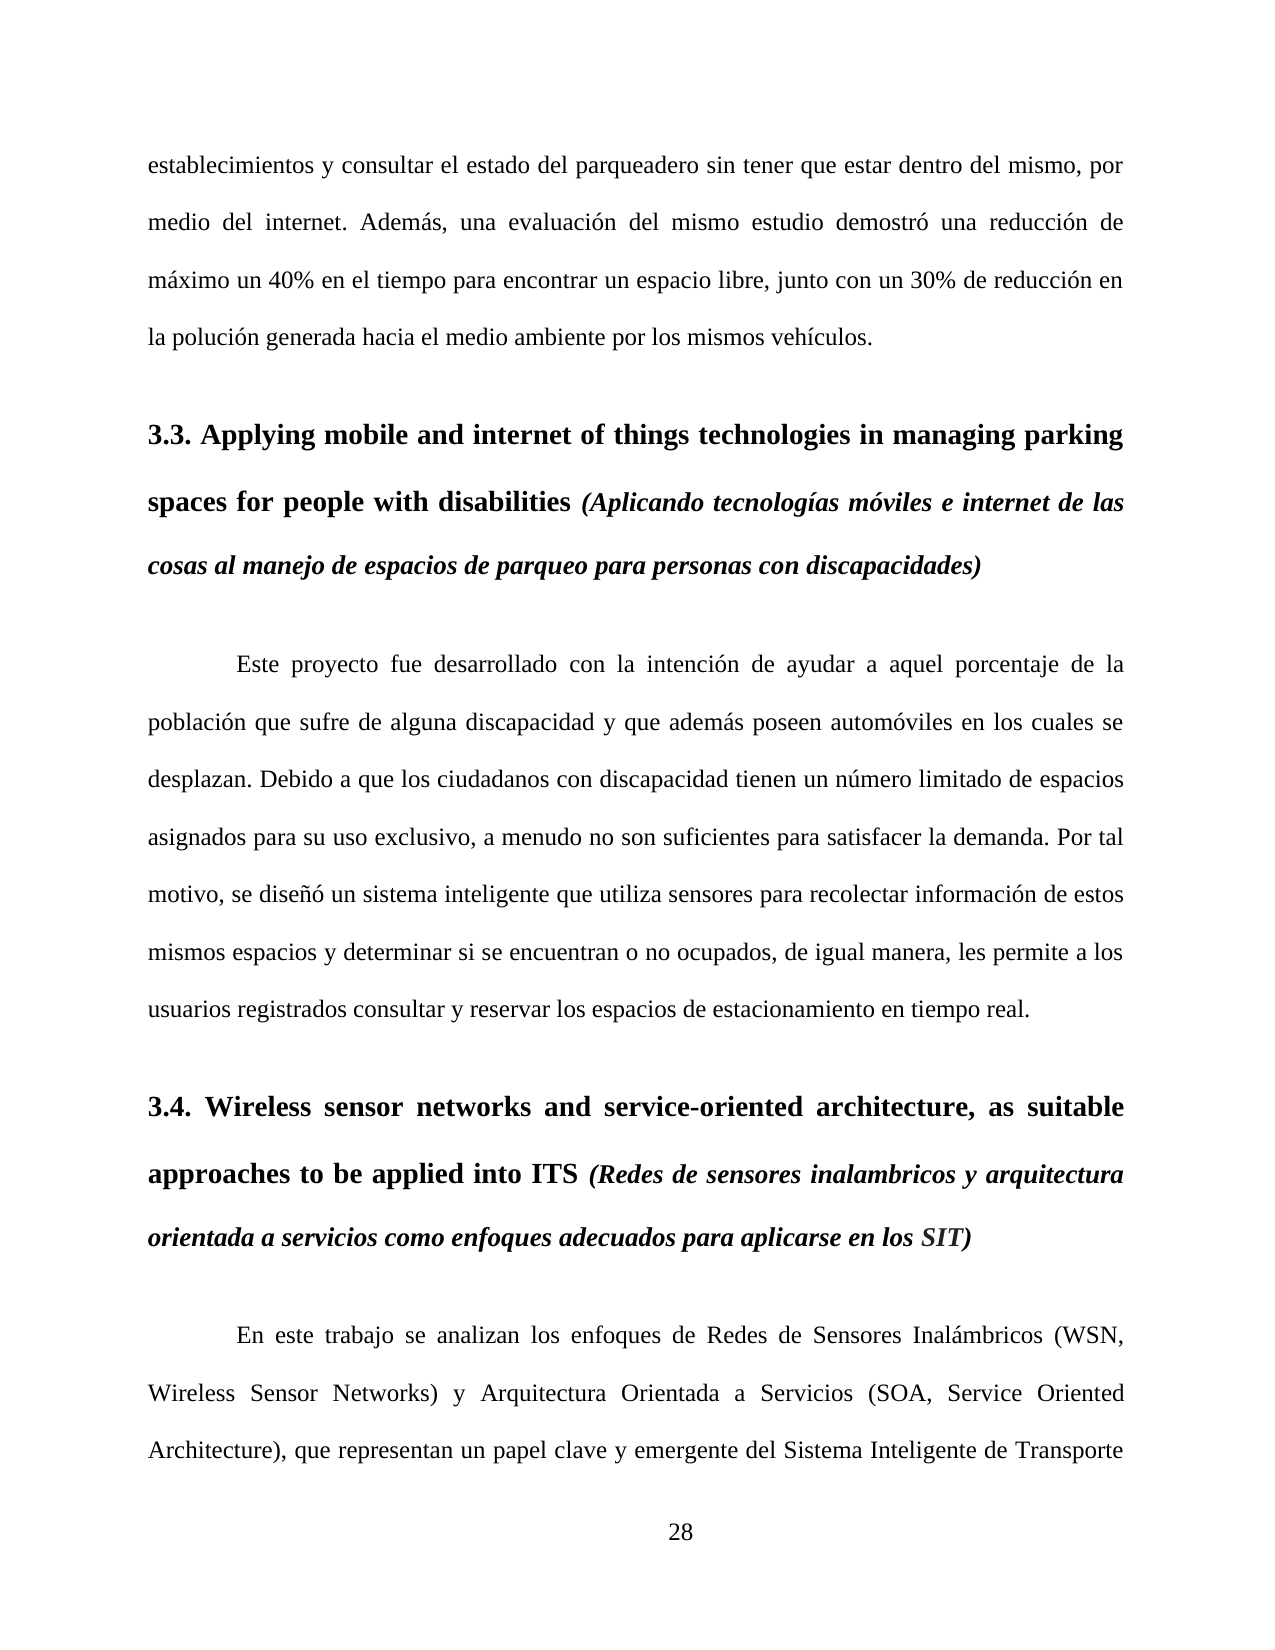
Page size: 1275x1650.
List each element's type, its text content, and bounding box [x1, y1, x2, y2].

text Este proyecto fue desarrollado con la intención de ayudar a aquel porcentaje de la población que sufre de alguna discapacidad y que además poseen automóviles en los cuales se desplazan. Debido a que los ciudadanos con discapacidad tienen un número limitado de espacios asignados para su uso exclusivo, a menudo no son suficientes para satisfacer la demanda. Por tal motivo, se diseñó un sistema inteligente que utiliza sensores para recolectar información de estos mismos espacios y determinar si se encuentran o no ocupados, de igual manera, les permite a los usuarios registrados consultar y reservar los espacios de estacionamiento en tiempo real. [148, 649, 1125, 1023]
subtitle 3.3. Applying mobile and internet of things technologies in managing parking spaces for people with disabilities (Aplicando tecnologías móviles e internet de las cosas al manejo de espacios de parqueo para personas con discapacidades) [148, 417, 1125, 580]
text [148, 150, 1125, 351]
subtitle 3.4. Wireless sensor networks and service-oriented architecture, as suitable approaches to be applied into ITS (Redes de sensores inalambricos y arquitectura orientada a servicios como enfoques adecuados para aplicarse en los SIT) [148, 1089, 1125, 1252]
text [148, 1321, 1125, 1464]
